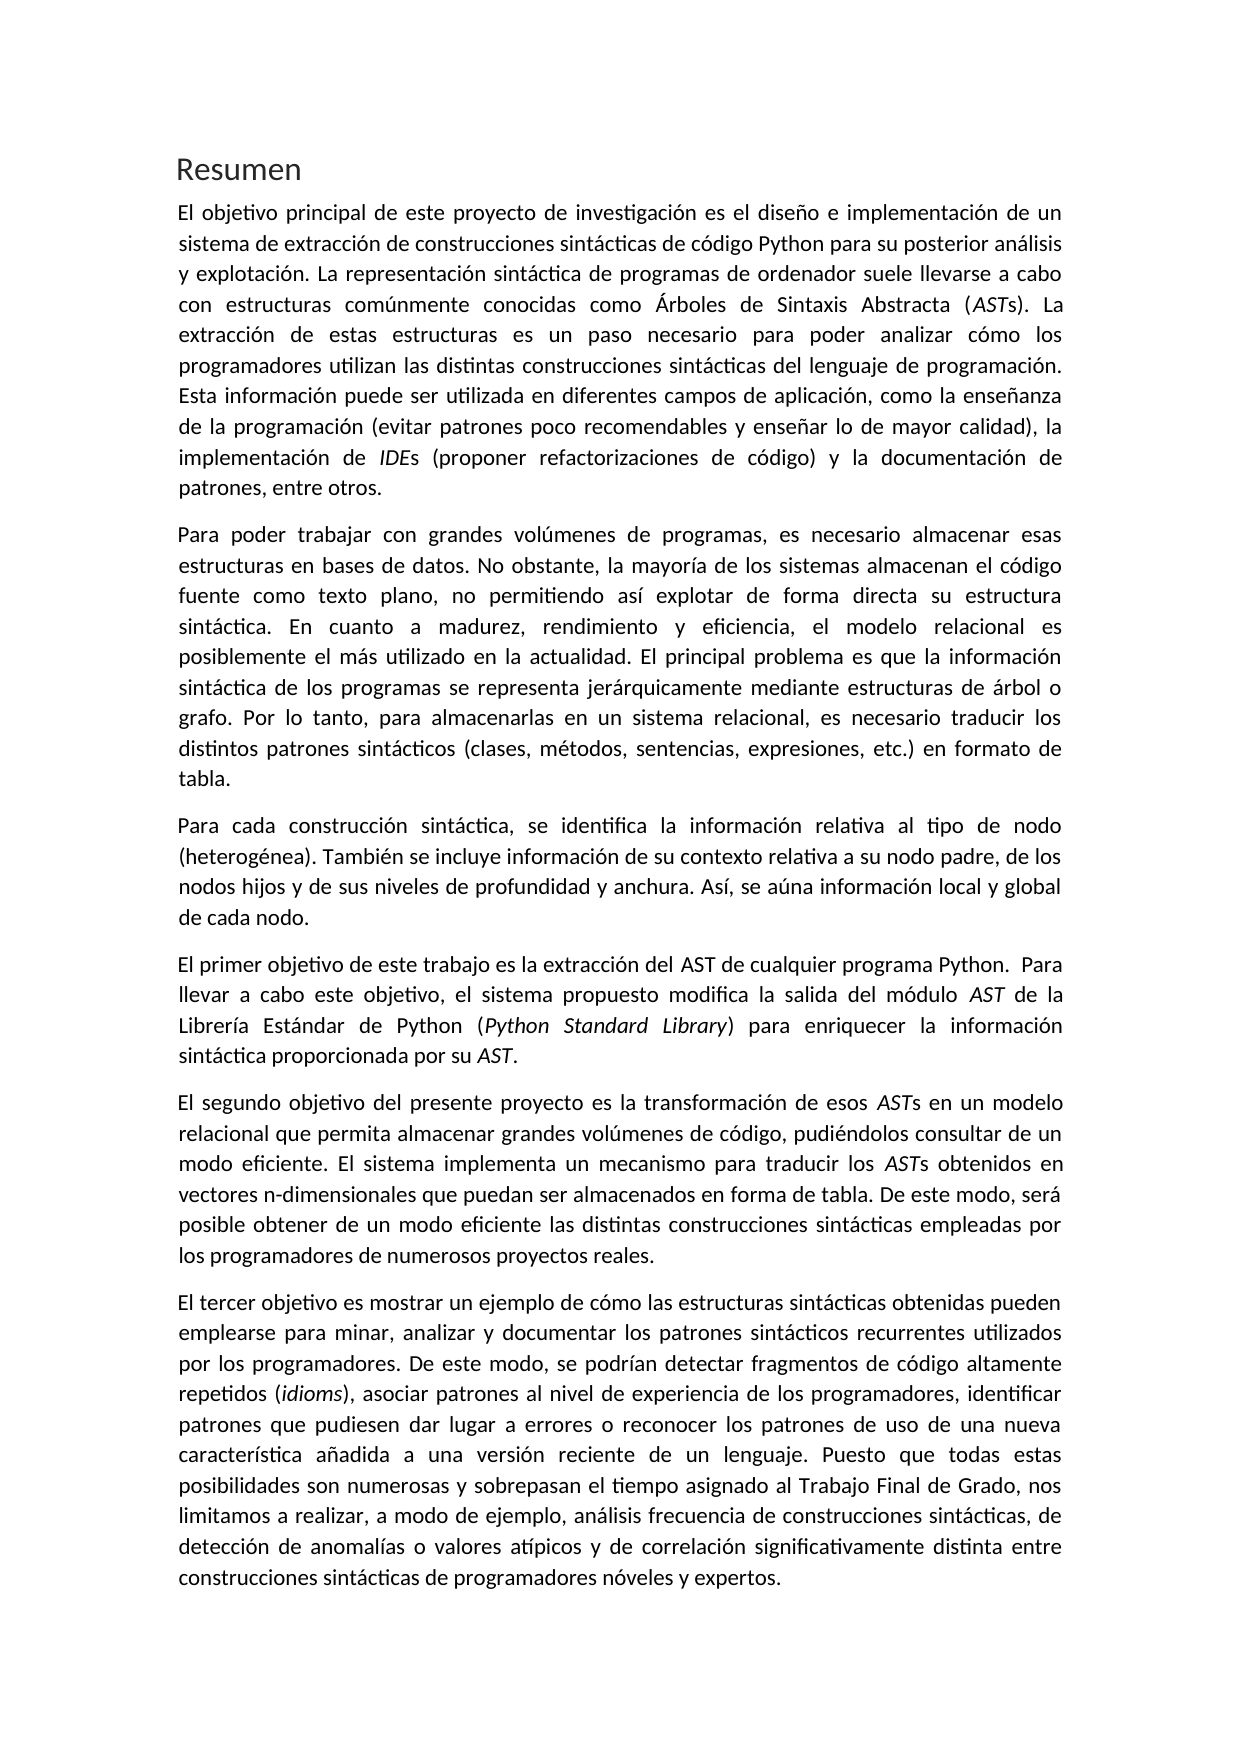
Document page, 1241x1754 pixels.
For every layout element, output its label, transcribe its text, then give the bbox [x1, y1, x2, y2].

text El tercer objetivo es mostrar un ejemplo de cómo las estructuras sintácticas obtenidas pueden emplearse para minar, analizar y documentar los patrones sintácticos recurrentes utilizados por los programadores. De este modo, se podrían detectar fragmentos de código altamente repetidos (idioms), asociar patrones al nivel de experiencia de los programadores, identificar patrones que pudiesen dar lugar a errores o reconocer los patrones de uso de una nueva característica añadida a una versión reciente de un lenguaje. Puesto que todas estas posibilidades son numerosas y sobrepasan el tiempo asignado al Trabajo Final de Grado, nos limitamos a realizar, a modo de ejemplo, análisis frecuencia de construcciones sintácticas, de detección de anomalías o valores atípicos y de correlación significativamente distinta entre construcciones sintácticas de programadores nóveles y expertos. [177, 1288, 1064, 1591]
text Para cada construcción sintáctica, se identifica la información relativa al tipo de nodo (heterogénea). También se incluye información de su contexto relativa a su nodo padre, de los nodos hijos y de sus niveles de profundidad y anchura. Así, se aúna información local y global de cada nodo. [177, 811, 1064, 931]
text Resumen [176, 148, 1064, 188]
text Para poder trabajar con grandes volúmenes de programas, es necesario almacenar esas estructuras en bases de datos. No obstante, la mayoría de los sistemas almacenan el código fuente como texto plano, no permitiendo así explotar de forma directa su estructura sintáctica. En cuanto a madurez, rendimiento y eficiencia, el modelo relacional es posiblemente el más utilizado en la actualidad. El principal problema es que la información sintáctica de los programas se representa jerárquicamente mediante estructuras de árbol o grafo. Por lo tanto, para almacenarlas en un sistema relacional, es necesario traducir los distintos patrones sintácticos (clases, métodos, sentencias, expresiones, etc.) en formato de tabla. [177, 520, 1064, 792]
text El primer objetivo de este trabajo es la extracción del AST de cualquier programa Python. Para llevar a cabo este objetivo, el sistema propuesto modifica la salida del módulo AST de la Librería Estándar de Python (Python Standard Library) para enriquecer la información sintáctica proporcionada por su AST. [177, 950, 1064, 1069]
text El segundo objetivo del presente proyecto es la transformación de esos ASTs en un modelo relacional que permita almacenar grandes volúmenes de código, pudiéndolos consultar de un modo eficiente. El sistema implementa un mecanismo para traducir los ASTs obtenidos en vectores n-dimensionales que puedan ser almacenados en forma de tabla. De este modo, será posible obtener de un modo eficiente las distintas construcciones sintácticas empleadas por los programadores de numerosos proyectos reales. [177, 1088, 1064, 1269]
text El objetivo principal de este proyecto de investigación es el diseño e implementación de un sistema de extracción de construcciones sintácticas de código Python para su posterior análisis y explotación. La representación sintáctica de programas de ordenador suele llevarse a cabo con estructuras comúnmente conocidas como Árboles de Sintaxis Abstracta (ASTs). La extracción de estas estructuras es un paso necesario para poder analizar cómo los programadores utilizan las distintas construcciones sintácticas del lenguaje de programación. Esta información puede ser utilizada en diferentes campos de aplicación, como la enseñanza de la programación (evitar patrones poco recomendables y enseñar lo de mayor calidad), la implementación de IDEs (proponer refactorizaciones de código) y la documentación de patrones, entre otros. [177, 198, 1064, 501]
